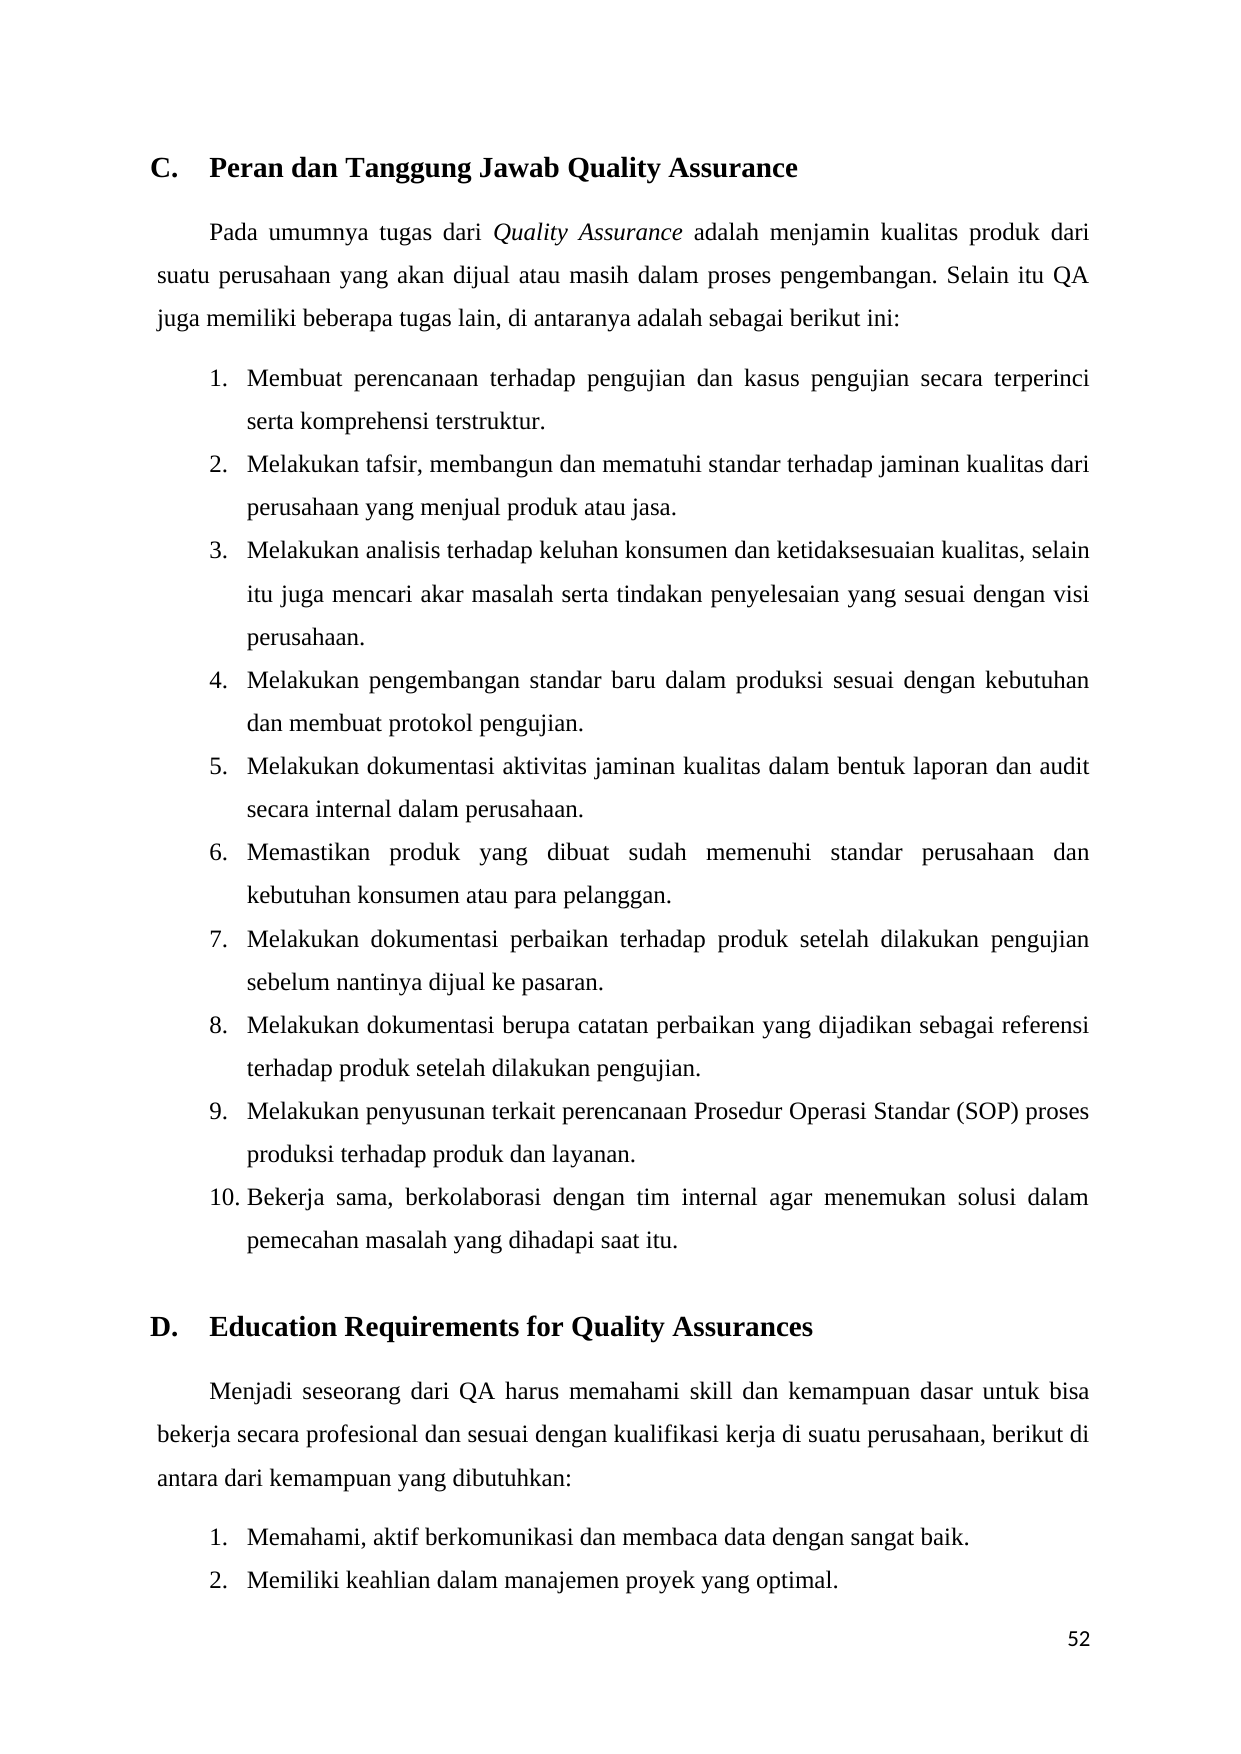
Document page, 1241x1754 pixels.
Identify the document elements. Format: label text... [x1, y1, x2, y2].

list Melakukan dokumentasi aktivitas jaminan kualitas dalam bentuk laporan dan audit secara internal dalam perusahaan. [209, 751, 1090, 823]
list Melakukan penyusunan terkait perencanaan Prosedur Operasi Standar (SOP) proses produksi terhadap produk dan layanan. [209, 1096, 1090, 1168]
list Melakukan dokumentasi perbaikan terhadap produk setelah dilakukan pengujian sebelum nantinya dijual ke pasaran. [209, 924, 1090, 996]
list Membuat perencanaan terhadap pengujian dan kasus pengujian secara terperinci serta komprehensi terstruktur. [209, 363, 1090, 435]
list Melakukan pengembangan standar baru dalam produksi sesuai dengan kebutuhan dan membuat protokol pengujian. [209, 665, 1090, 737]
list Melakukan dokumentasi berupa catatan perbaikan yang dijadikan sebagai referensi terhadap produk setelah dilakukan pengujian. [209, 1010, 1090, 1082]
list Bekerja sama, berkolaborasi dengan tim internal agar menemukan solusi dalam pemecahan masalah yang dihadapi saat itu. [209, 1182, 1090, 1254]
list Memastikan produk yang dibuat sudah memenuhi standar perusahaan dan kebutuhan konsumen atau para pelanggan. [209, 837, 1090, 909]
text Pada umumnya tugas dari Quality Assurance adalah menjamin kualitas produk dari suatu perusahaan yang akan dijual atau masih dalam proses pengembangan. Selain itu QA juga memiliki beberapa tugas lain, di antaranya adalah sebagai berikut ini: [157, 217, 1090, 332]
text Menjadi seseorang dari QA harus memahami skill dan kemampuan dasar untuk bisa bekerja secara profesional dan sesuai dengan kualifikasi kerja di suatu perusahaan, berikut di antara dari kemampuan yang dibutuhkan: [157, 1376, 1090, 1491]
list Memiliki keahlian dalam manajemen proyek yang optimal. [209, 1566, 1090, 1594]
list Melakukan analisis terhadap keluhan konsumen dan ketidaksesuaian kualitas, selain itu juga mencari akar masalah serta tindakan penyelesaian yang sesuai dengan visi perusahaan. [209, 536, 1090, 651]
list Memahami, aktif berkomunikasi dan membaca data dengan sangat baik. [209, 1522, 1090, 1551]
list Melakukan tafsir, membangun dan mematuhi standar terhadap jaminan kualitas dari perusahaan yang menjual produk atau jasa. [209, 449, 1090, 521]
list Peran dan Tanggung Jawab Quality Assurance [150, 150, 1090, 183]
list Education Requirements for Quality Assurances [150, 1309, 1090, 1343]
